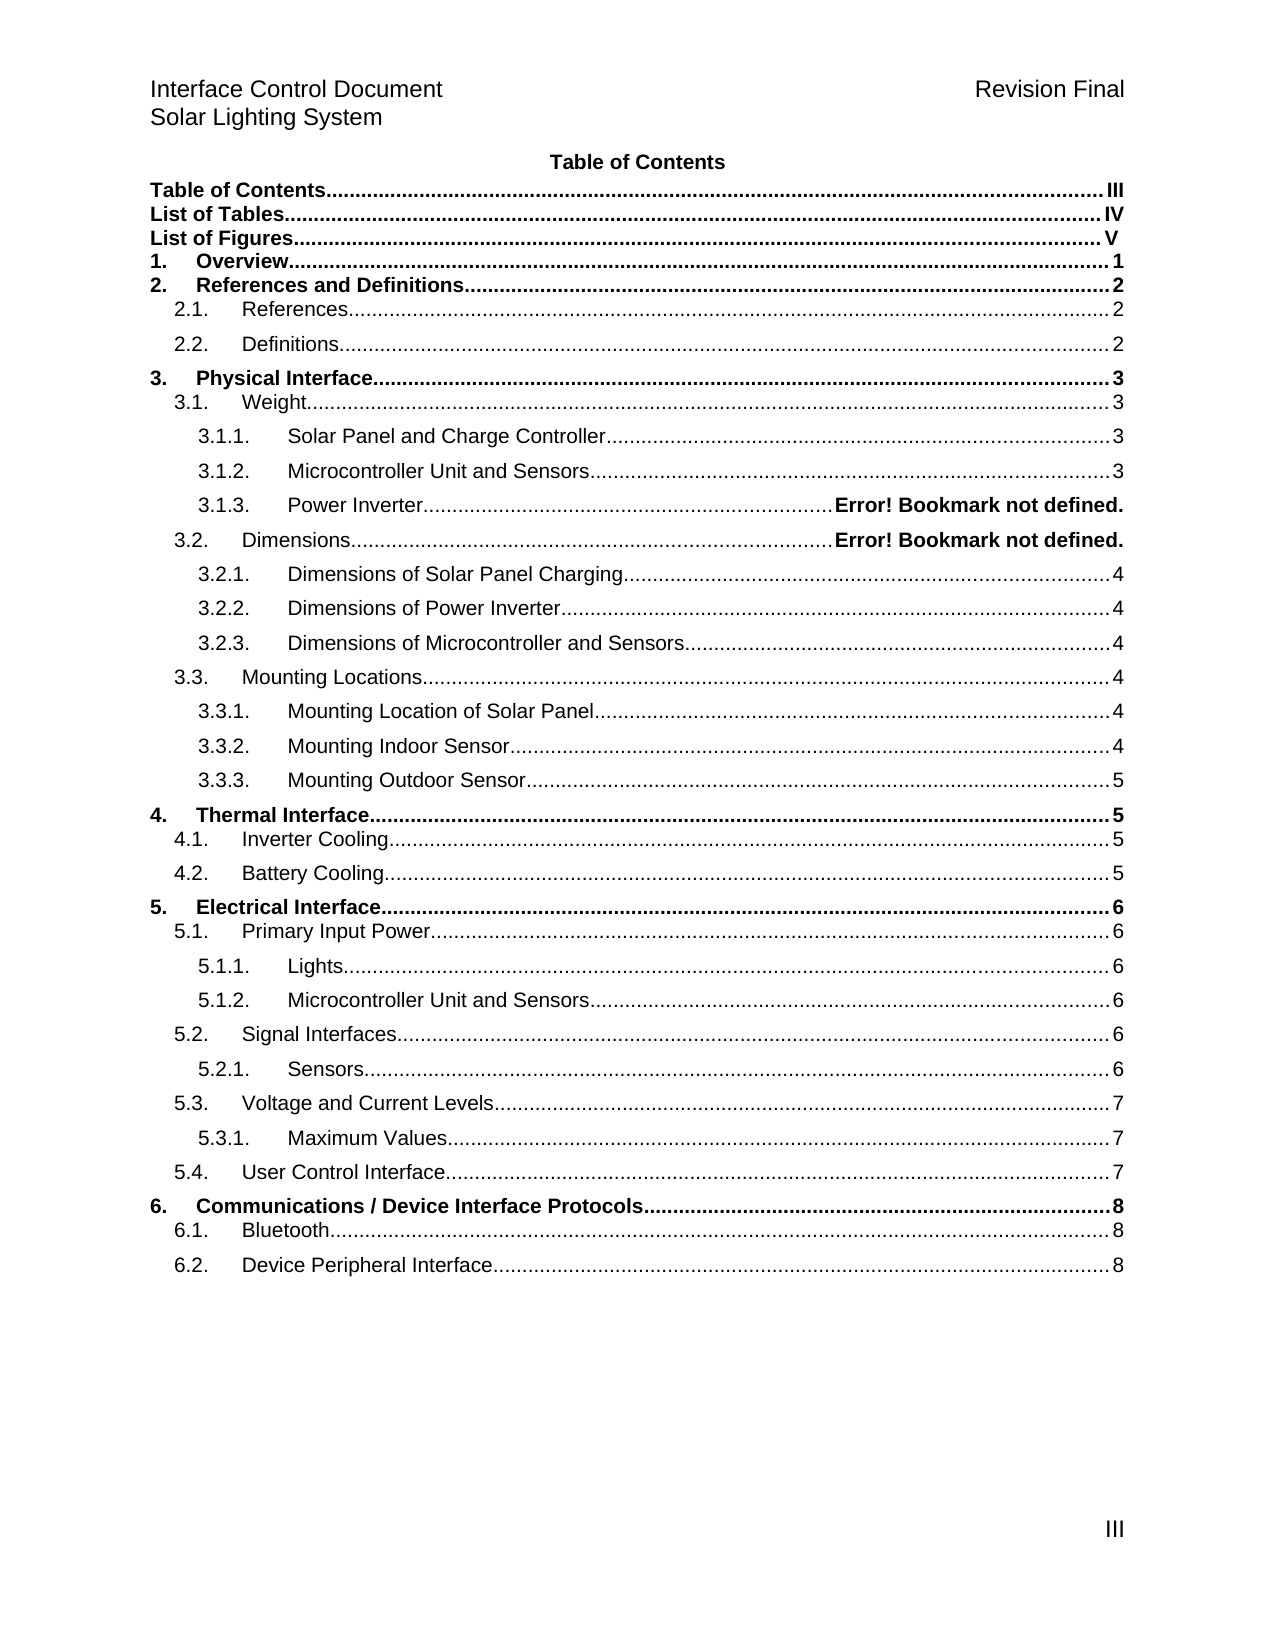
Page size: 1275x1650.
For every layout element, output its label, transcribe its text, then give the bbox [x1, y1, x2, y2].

text 1. Overview 1 [150, 249, 1125, 273]
text 3.2. Dimensions Error! Bookmark not defined. [174, 527, 1125, 551]
text Table of Contents III [150, 177, 1125, 201]
text List of Tables IV [150, 201, 1125, 225]
text 3.1.2. Microcontroller Unit and Sensors 3 [198, 459, 1125, 483]
text 3.3.2. Mounting Indoor Sensor 4 [198, 734, 1125, 758]
text 5.3.1. Maximum Values 7 [198, 1125, 1125, 1149]
text 3.2.1. Dimensions of Solar Panel Charging 4 [198, 562, 1125, 586]
text 3.1.1. Solar Panel and Charge Controller 3 [198, 424, 1125, 448]
text 5.1. Primary Input Power 6 [174, 919, 1125, 943]
text 3.3. Mounting Locations 4 [174, 665, 1125, 689]
text 5.3. Voltage and Current Levels 7 [174, 1091, 1125, 1115]
text 5.4. User Control Interface 7 [174, 1160, 1125, 1184]
text 6.2. Device Peripheral Interface 8 [174, 1252, 1125, 1276]
text 3.1. Weight 3 [174, 390, 1125, 414]
text List of Figures V [150, 225, 1125, 249]
text 5.2.1. Sensors 6 [198, 1057, 1125, 1081]
text 6.1. Bluetooth 8 [174, 1218, 1125, 1242]
text 5.2. Signal Interfaces 6 [174, 1022, 1125, 1046]
text 5. Electrical Interface 6 [150, 895, 1125, 919]
text 4.1. Inverter Cooling 5 [174, 826, 1125, 850]
text 3. Physical Interface 3 [150, 366, 1125, 390]
text 6. Communications / Device Interface Protocols 8 [150, 1194, 1125, 1218]
text 5.1.2. Microcontroller Unit and Sensors 6 [198, 988, 1125, 1012]
text 3.2.3. Dimensions of Microcontroller and Sensors 4 [198, 631, 1125, 654]
text 3.2.2. Dimensions of Power Inverter 4 [198, 596, 1125, 620]
text 2.2. Definitions 2 [174, 332, 1125, 356]
text 3.1.3. Power Inverter Error! Bookmark not defined. [198, 493, 1125, 517]
subtitle Table of Contents [150, 150, 1125, 174]
text 2. References and Definitions 2 [150, 273, 1125, 297]
text 3.3.1. Mounting Location of Solar Panel 4 [198, 699, 1125, 723]
text 4. Thermal Interface 5 [150, 802, 1125, 826]
text 5.1.1. Lights 6 [198, 953, 1125, 977]
text 2.1. References 2 [174, 297, 1125, 321]
text 4.2. Battery Cooling 5 [174, 861, 1125, 885]
text 3.3.3. Mounting Outdoor Sensor 5 [198, 768, 1125, 792]
